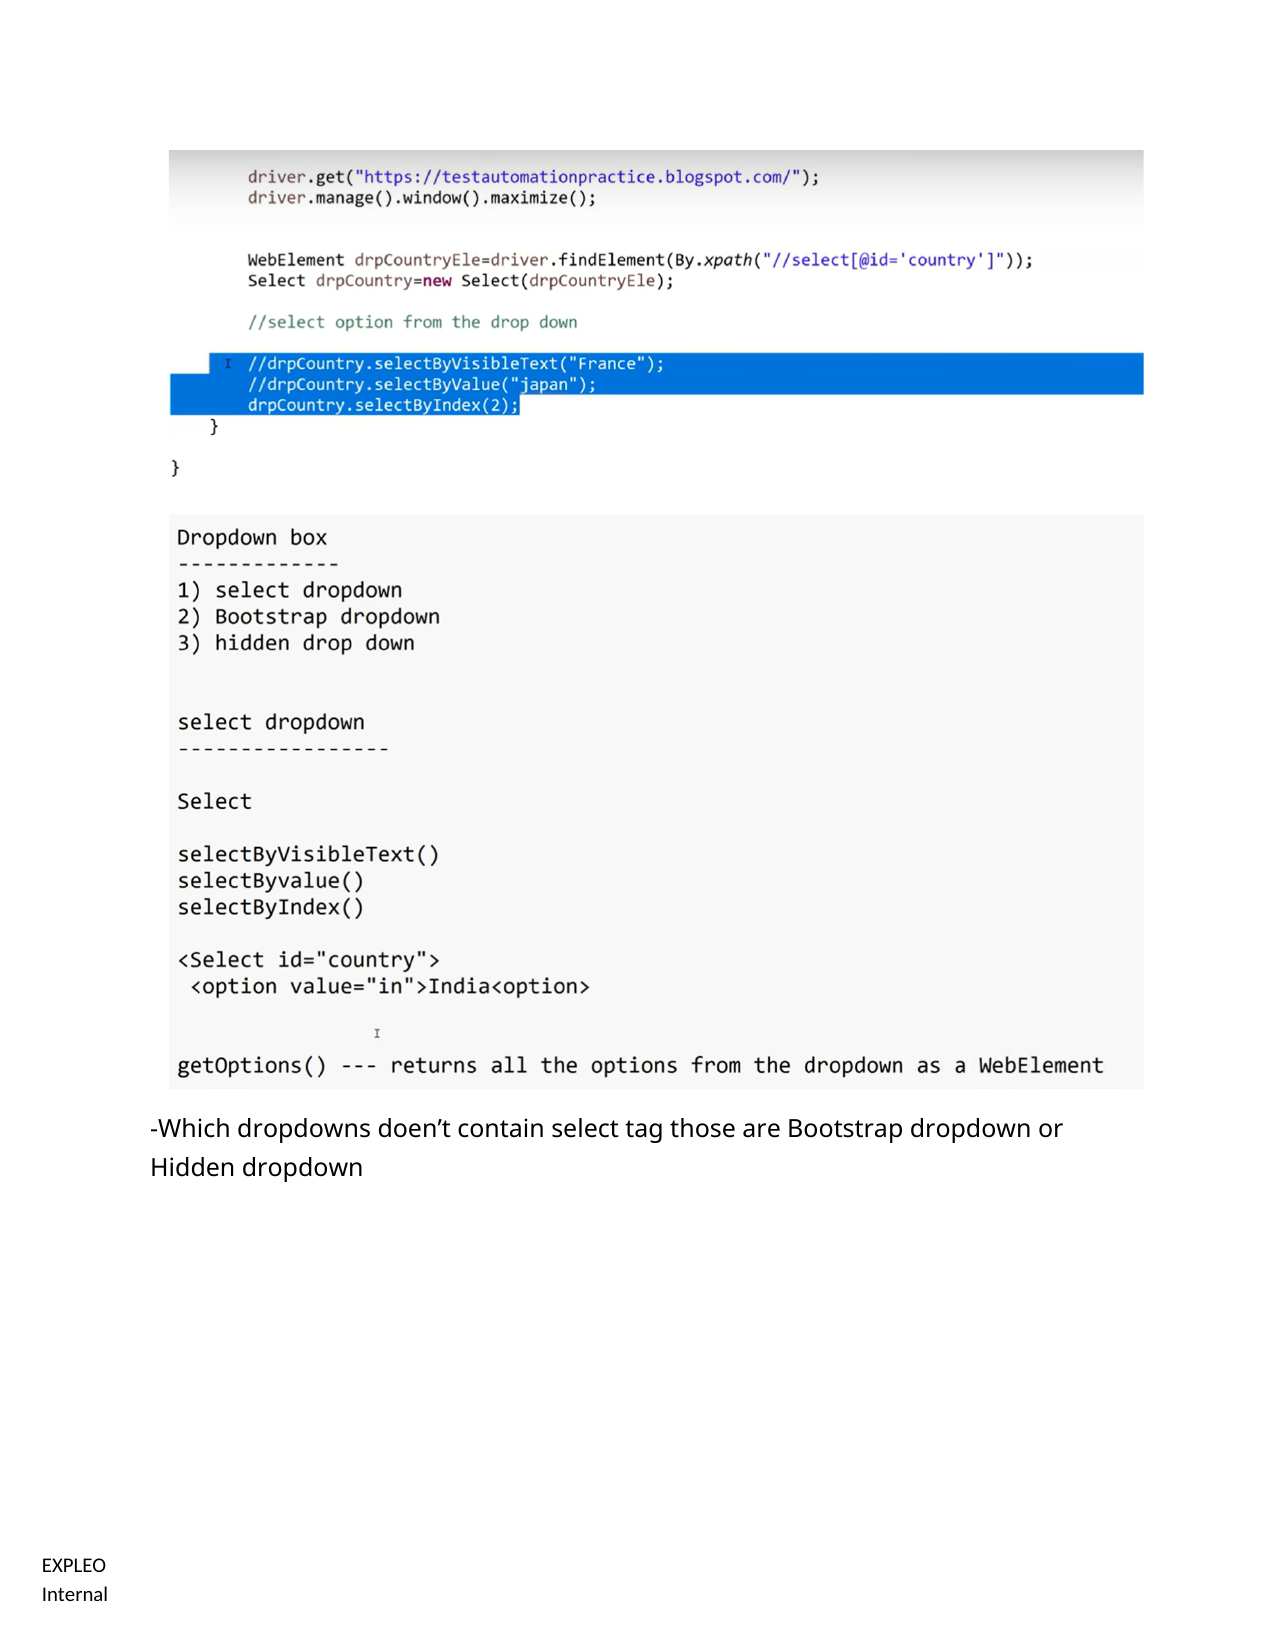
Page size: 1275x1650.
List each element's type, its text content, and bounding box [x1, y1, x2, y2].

text -Which dropdowns doen’t contain select tag those are Bootstrap dropdown or Hidden dropdown [150, 1110, 1125, 1184]
